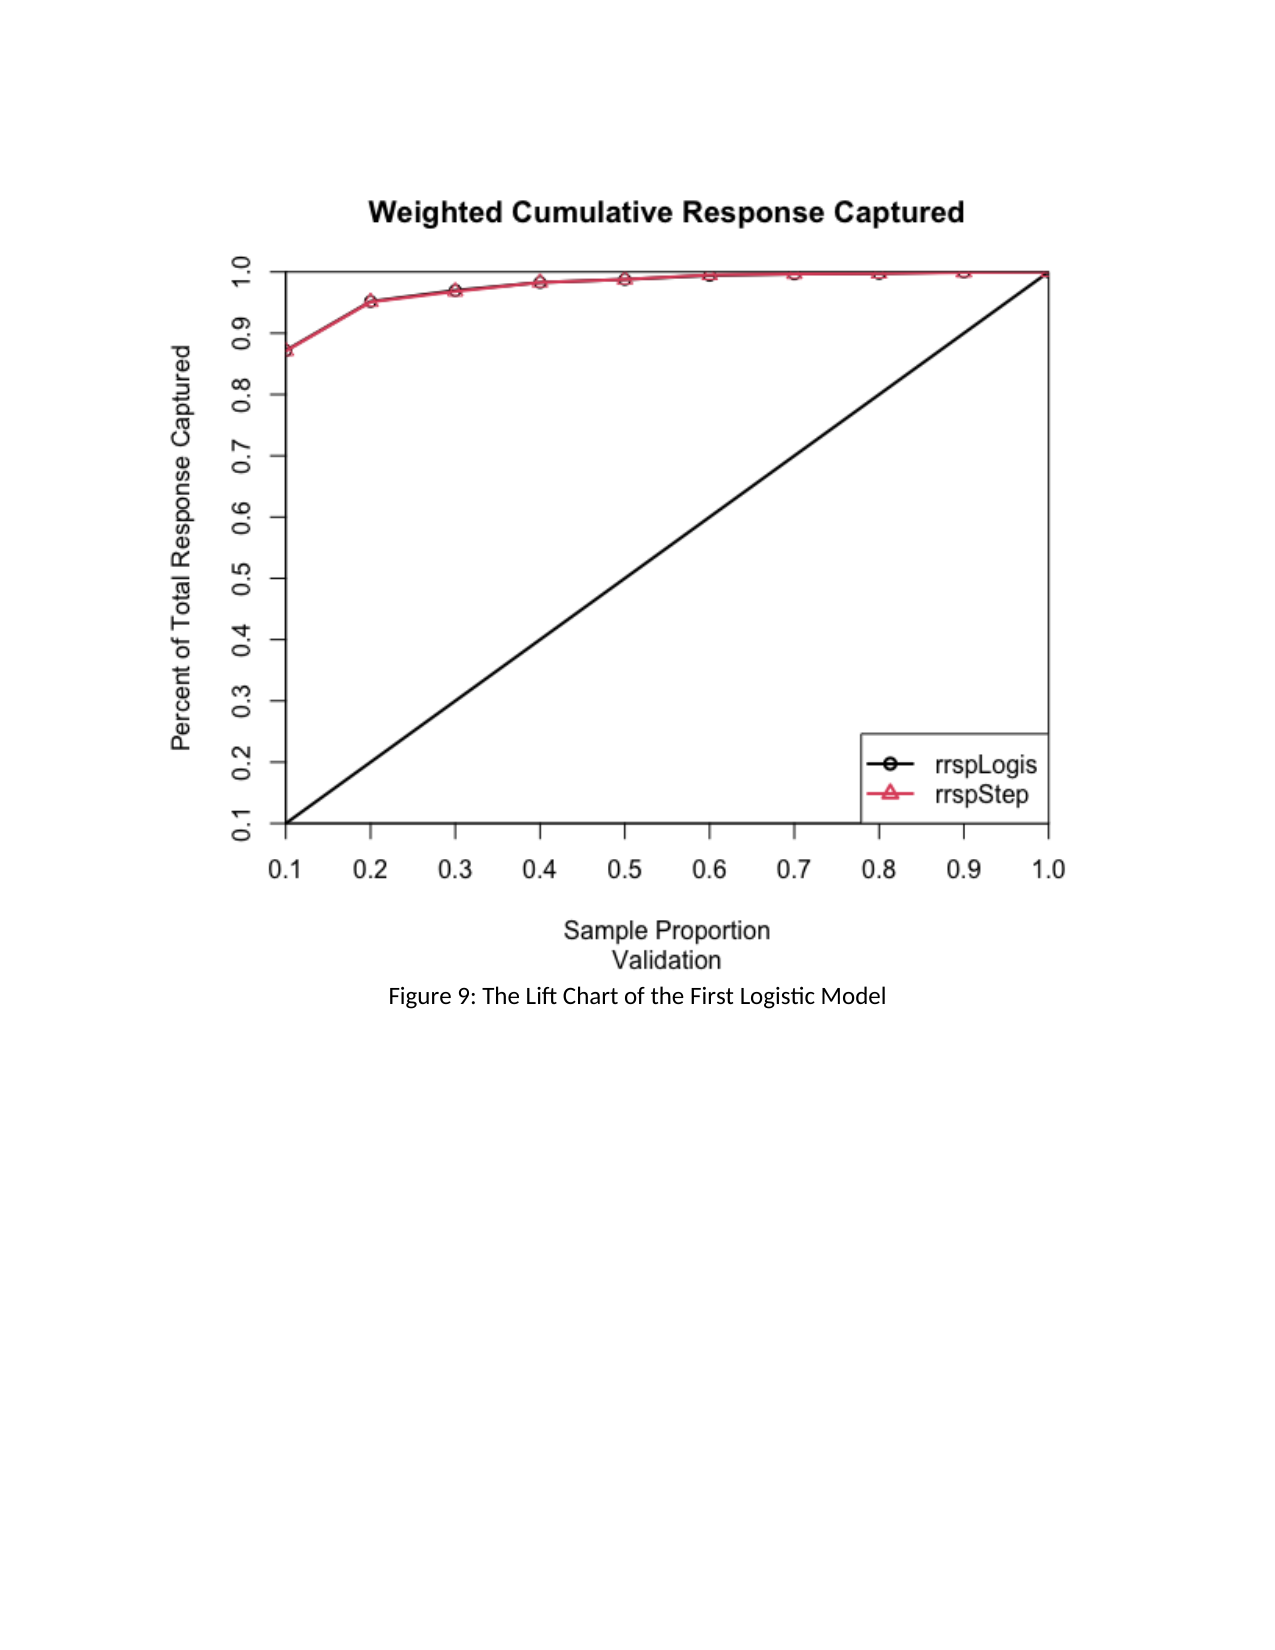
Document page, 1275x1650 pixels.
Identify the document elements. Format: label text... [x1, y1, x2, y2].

picture [163, 150, 1112, 977]
text Figure 9: The Lift Chart of the First Logistic Model [150, 980, 1125, 1011]
